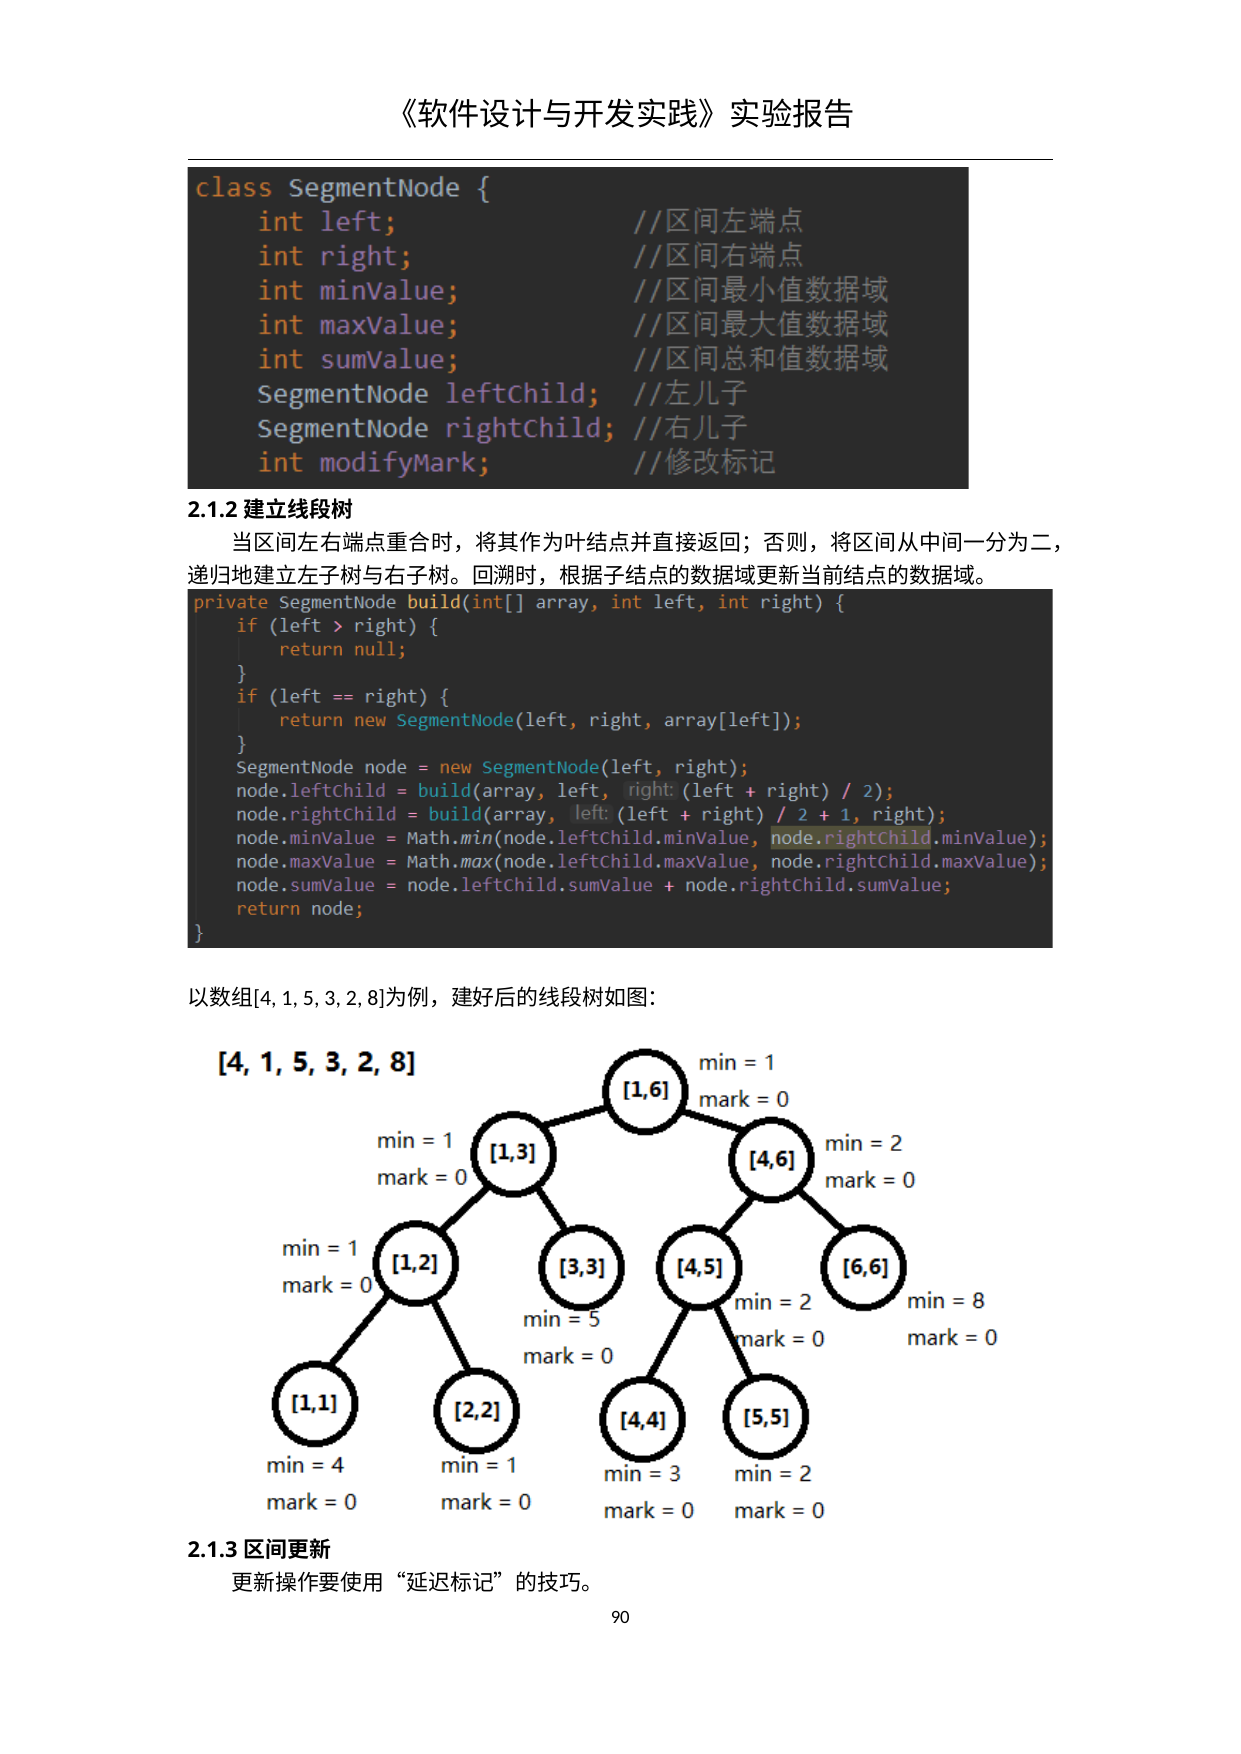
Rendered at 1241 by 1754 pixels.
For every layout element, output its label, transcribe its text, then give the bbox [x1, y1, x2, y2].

text 以数组[4, 1, 5, 3, 2, 8]为例，建好后的线段树如图： [187, 980, 1053, 1012]
picture [187, 589, 1053, 948]
text 2.1.3 区间更新 [187, 1532, 1053, 1565]
text 2.1.2 建立线段树 [187, 492, 1053, 525]
picture [187, 167, 969, 489]
text 更新操作要使用“延迟标记”的技巧。 [187, 1565, 1053, 1597]
picture [187, 1012, 1053, 1531]
text 当区间左右端点重合时，将其作为叶结点并直接返回；否则，将区间从中间一分为二，递归地建立左子树与右子树。回溯时，根据子结点的数据域更新当前结点的数据域。 [187, 525, 1053, 589]
